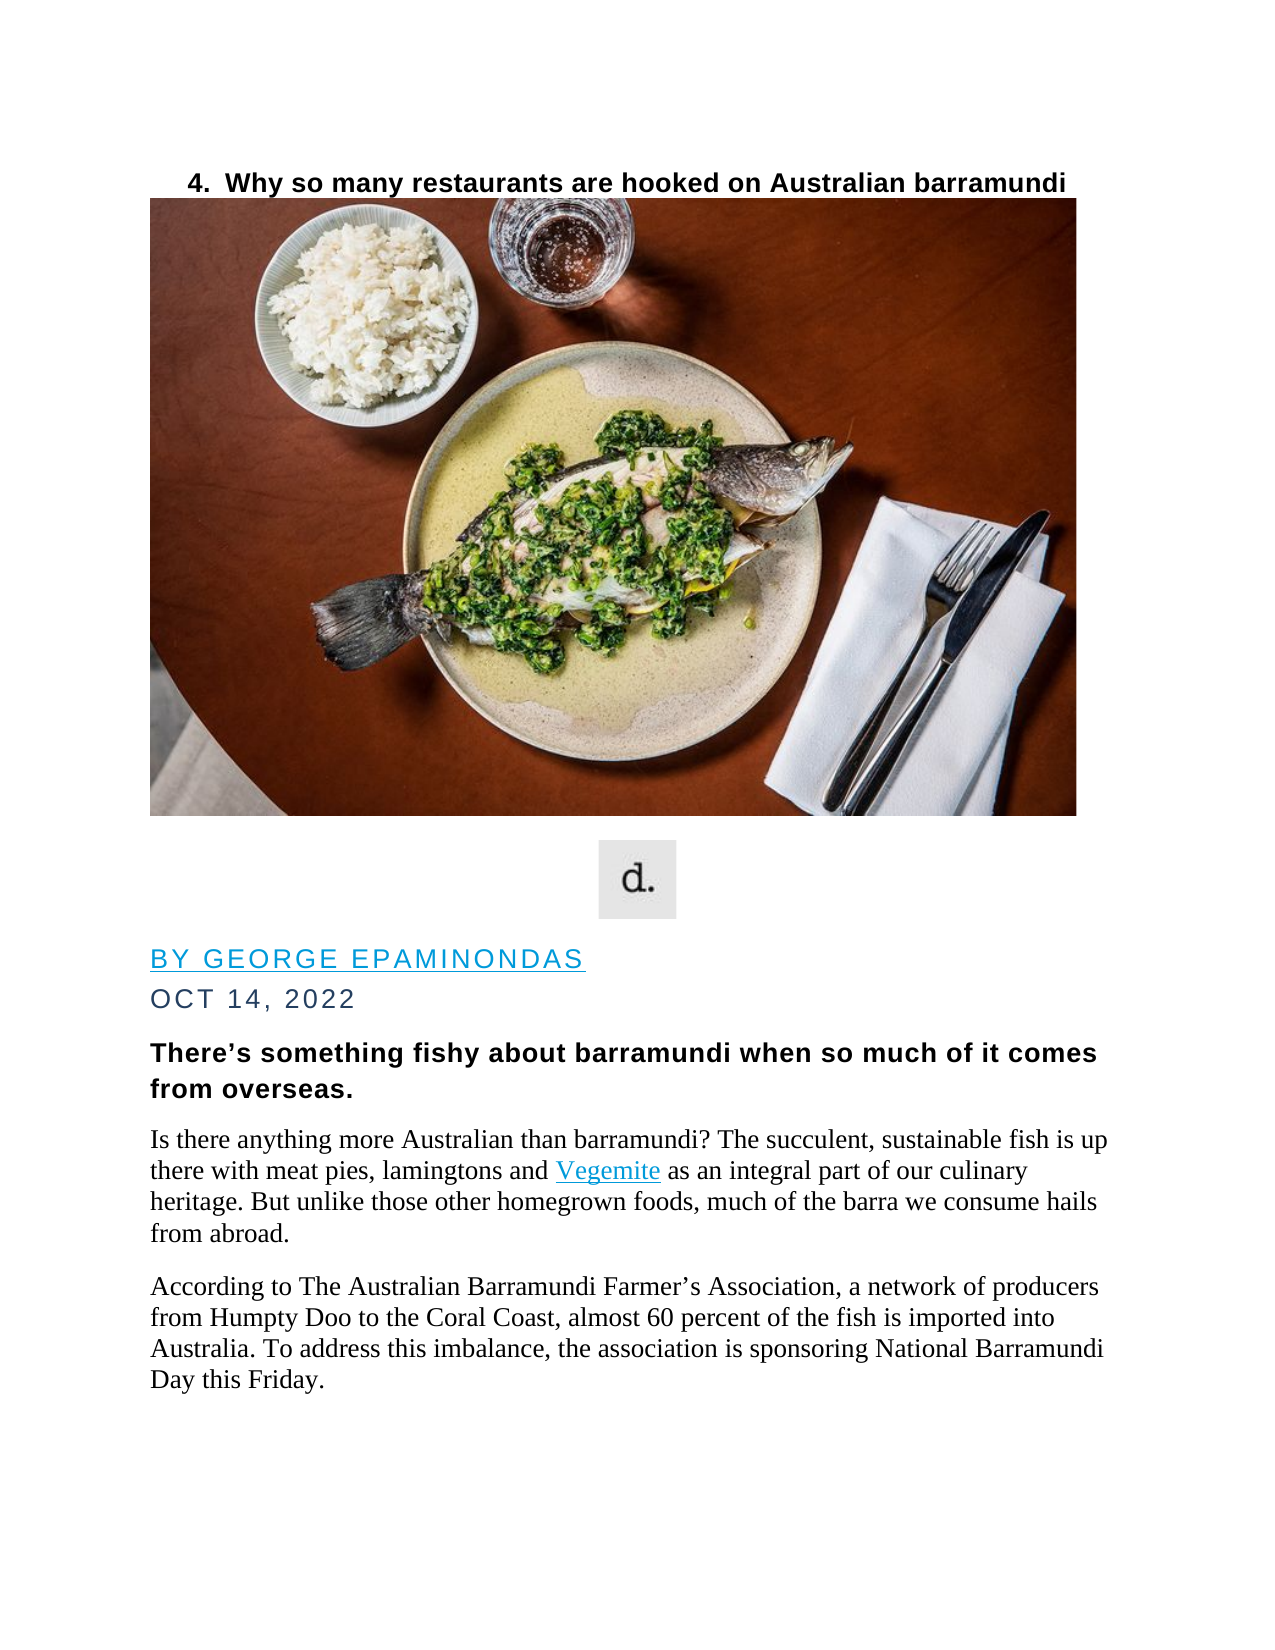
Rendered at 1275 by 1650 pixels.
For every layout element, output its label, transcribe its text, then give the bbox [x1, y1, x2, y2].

subtitle Why so many restaurants are hooked on Australian barramundi [187, 150, 1125, 198]
text There’s something fishy about barramundi when so much of it comes from overseas. [150, 1033, 1125, 1104]
text Is there anything more Australian than barramundi? The succulent, sustainable fish is up there with meat pies, lamingtons and Vegemite as an integral part of our culinary heritage. But unlike those other homegrown foods, much of the barra we consume hails from abroad. [150, 1123, 1125, 1248]
subtitle BY GEORGE EPAMINONDAS [150, 943, 1125, 975]
picture [150, 198, 1077, 816]
text According to The Australian Barramundi Farmer’s Association, a network of producers from Humpty Doo to the Coral Coast, almost 60 percent of the fish is imported into Australia. To address this imbalance, the association is sponsoring National Barramundi Day this Friday. [150, 1270, 1125, 1394]
picture [598, 840, 677, 919]
subtitle OCT 14, 2022 [150, 983, 1125, 1014]
